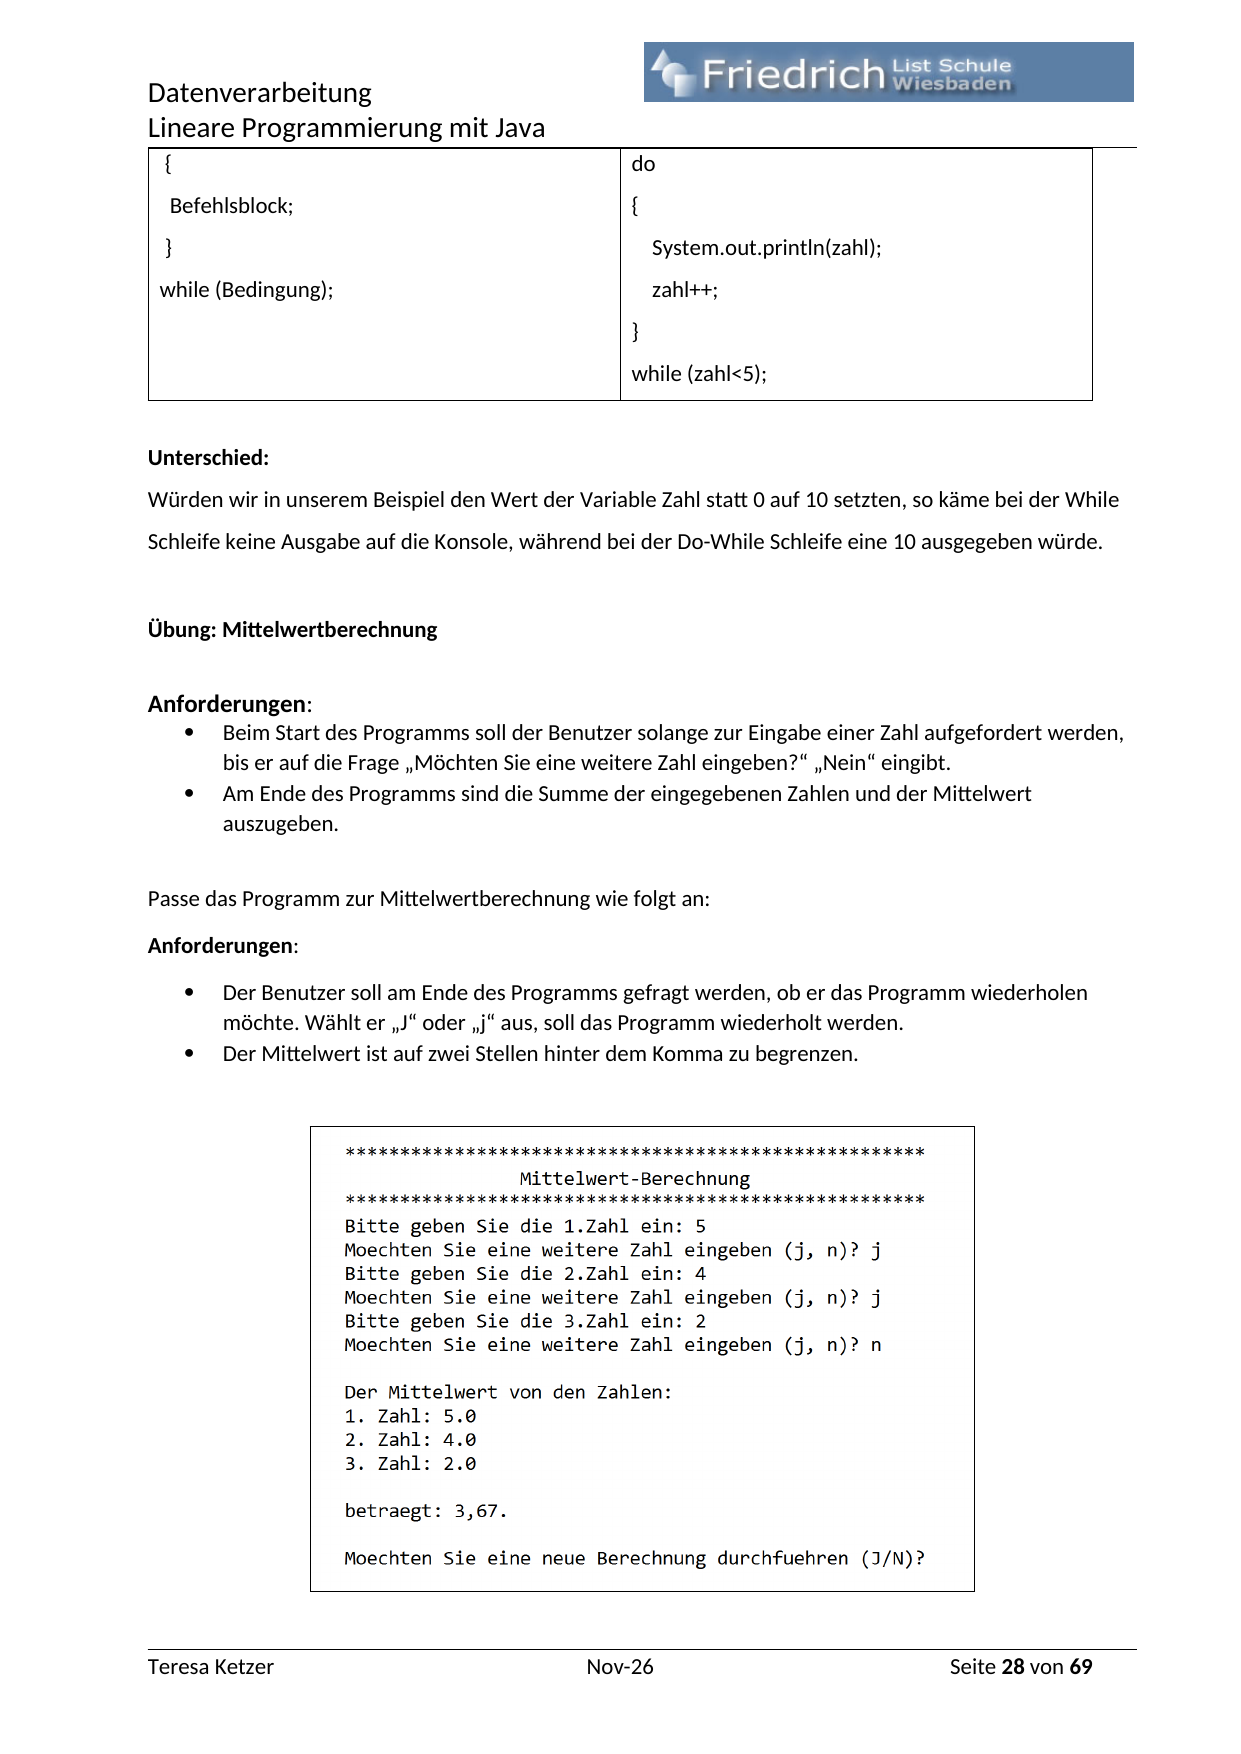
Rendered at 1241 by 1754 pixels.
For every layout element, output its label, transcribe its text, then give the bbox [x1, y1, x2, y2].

list Der Mittelwert ist auf zwei Stellen hinter dem Komma zu begrenzen. [185, 1039, 1137, 1067]
text Unterschied: [148, 443, 1137, 471]
text Passe das Programm zur Mittelwertberechnung wie folgt an: [148, 884, 1137, 913]
picture [311, 1127, 974, 1591]
list Beim Start des Programms soll der Benutzer solange zur Eingabe einer Zahl aufgefordert werden, bis er auf die Frage „Möchten Sie eine weitere Zahl eingeben?“ „Nein“ eingibt. [185, 718, 1137, 777]
list Am Ende des Programms sind die Summe der eingegebenen Zahlen und der Mittelwert auszugeben. [185, 779, 1137, 837]
text Anforderungen: [148, 931, 1137, 959]
text Anforderungen: [148, 688, 1137, 718]
text Würden wir in unserem Beispiel den Wert der Variable Zahl statt 0 auf 10 setzten, so käme bei der While Schleife keine Ausgabe auf die Konsole, während bei der Do-While Schleife eine 10 ausgegeben würde. [148, 485, 1137, 555]
list Der Benutzer soll am Ende des Programms gefragt werden, ob er das Programm wiederholen möchte. Wählt er „J“ oder „j“ aus, soll das Programm wiederholt werden. [185, 978, 1137, 1037]
picture [643, 42, 1134, 102]
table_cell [621, 149, 1092, 400]
subtitle Übung: Mittelwertberechnung [148, 615, 1137, 643]
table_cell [149, 149, 620, 400]
